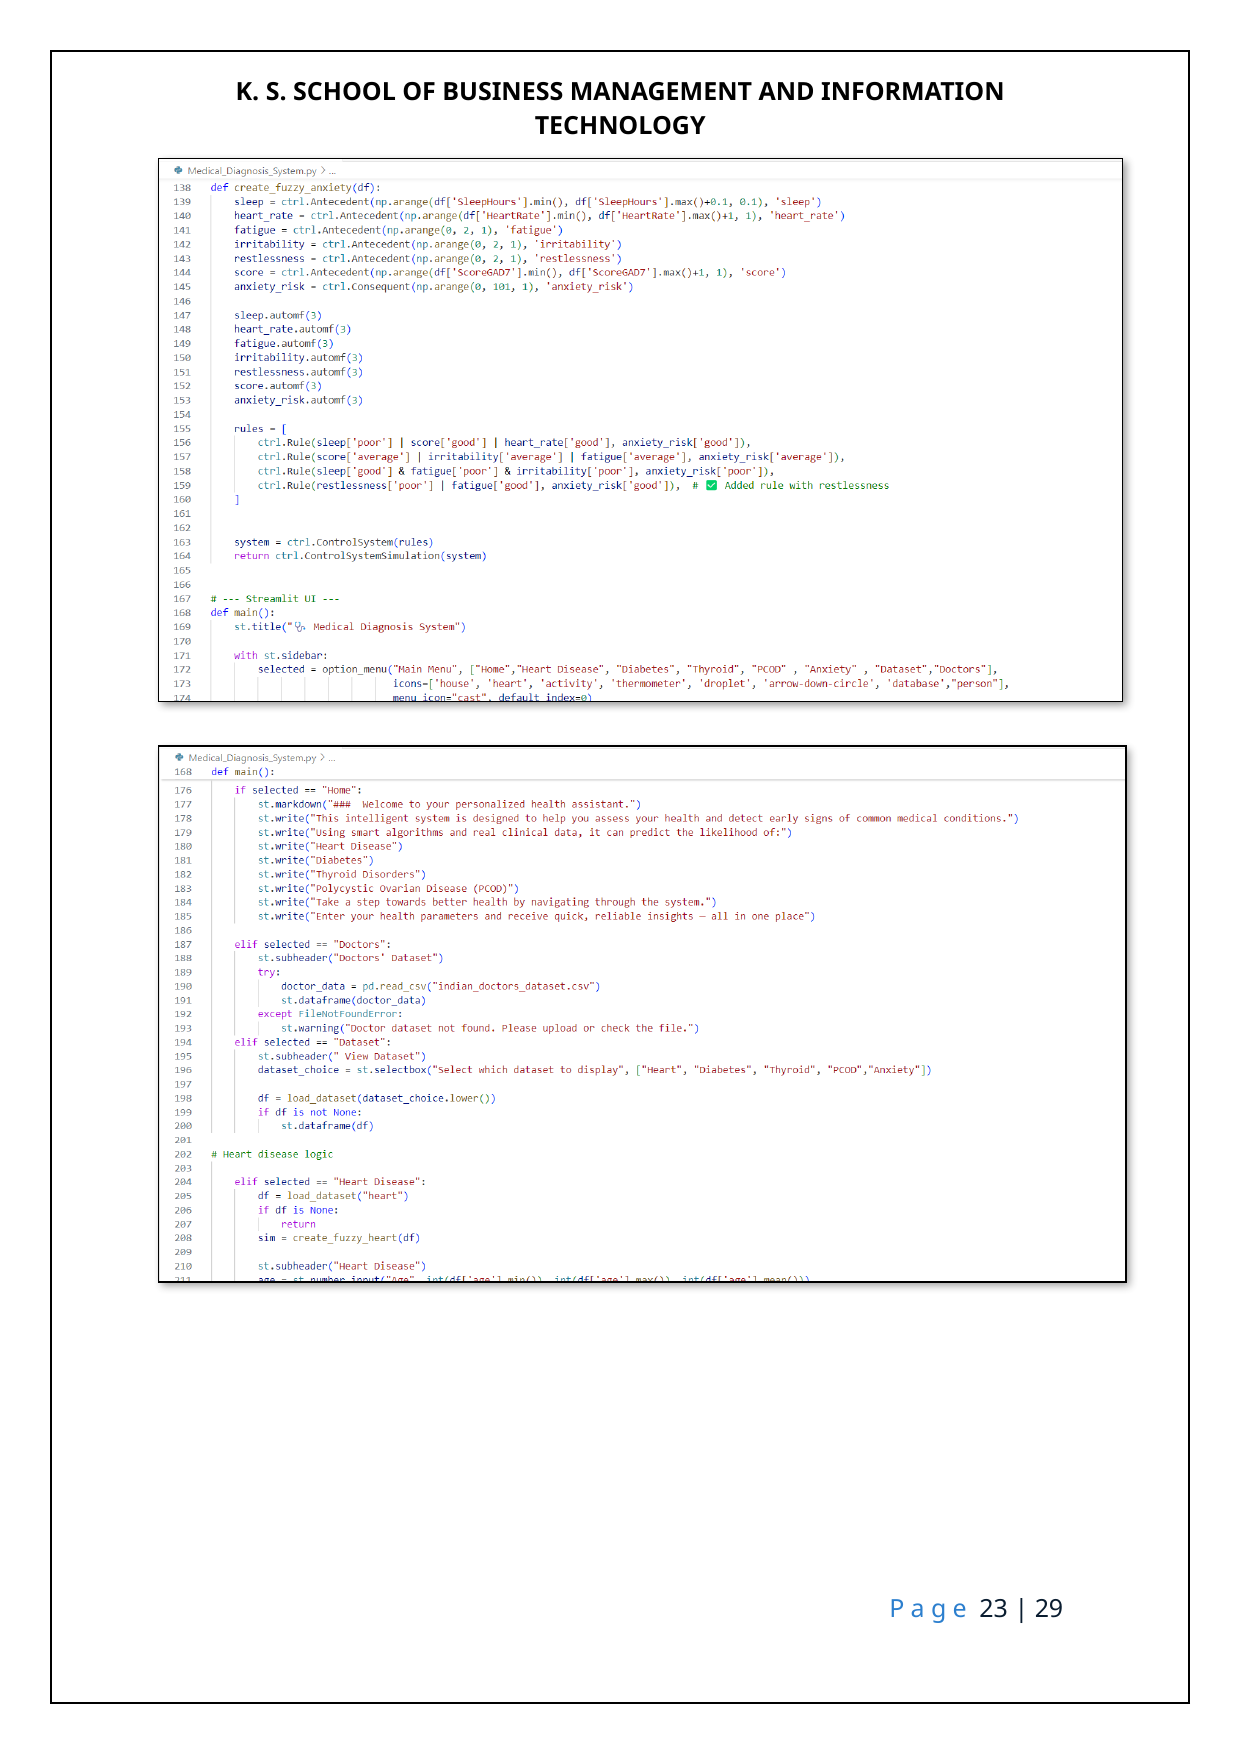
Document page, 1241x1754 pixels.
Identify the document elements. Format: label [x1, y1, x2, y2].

picture [159, 159, 1122, 701]
picture [159, 747, 1125, 1281]
